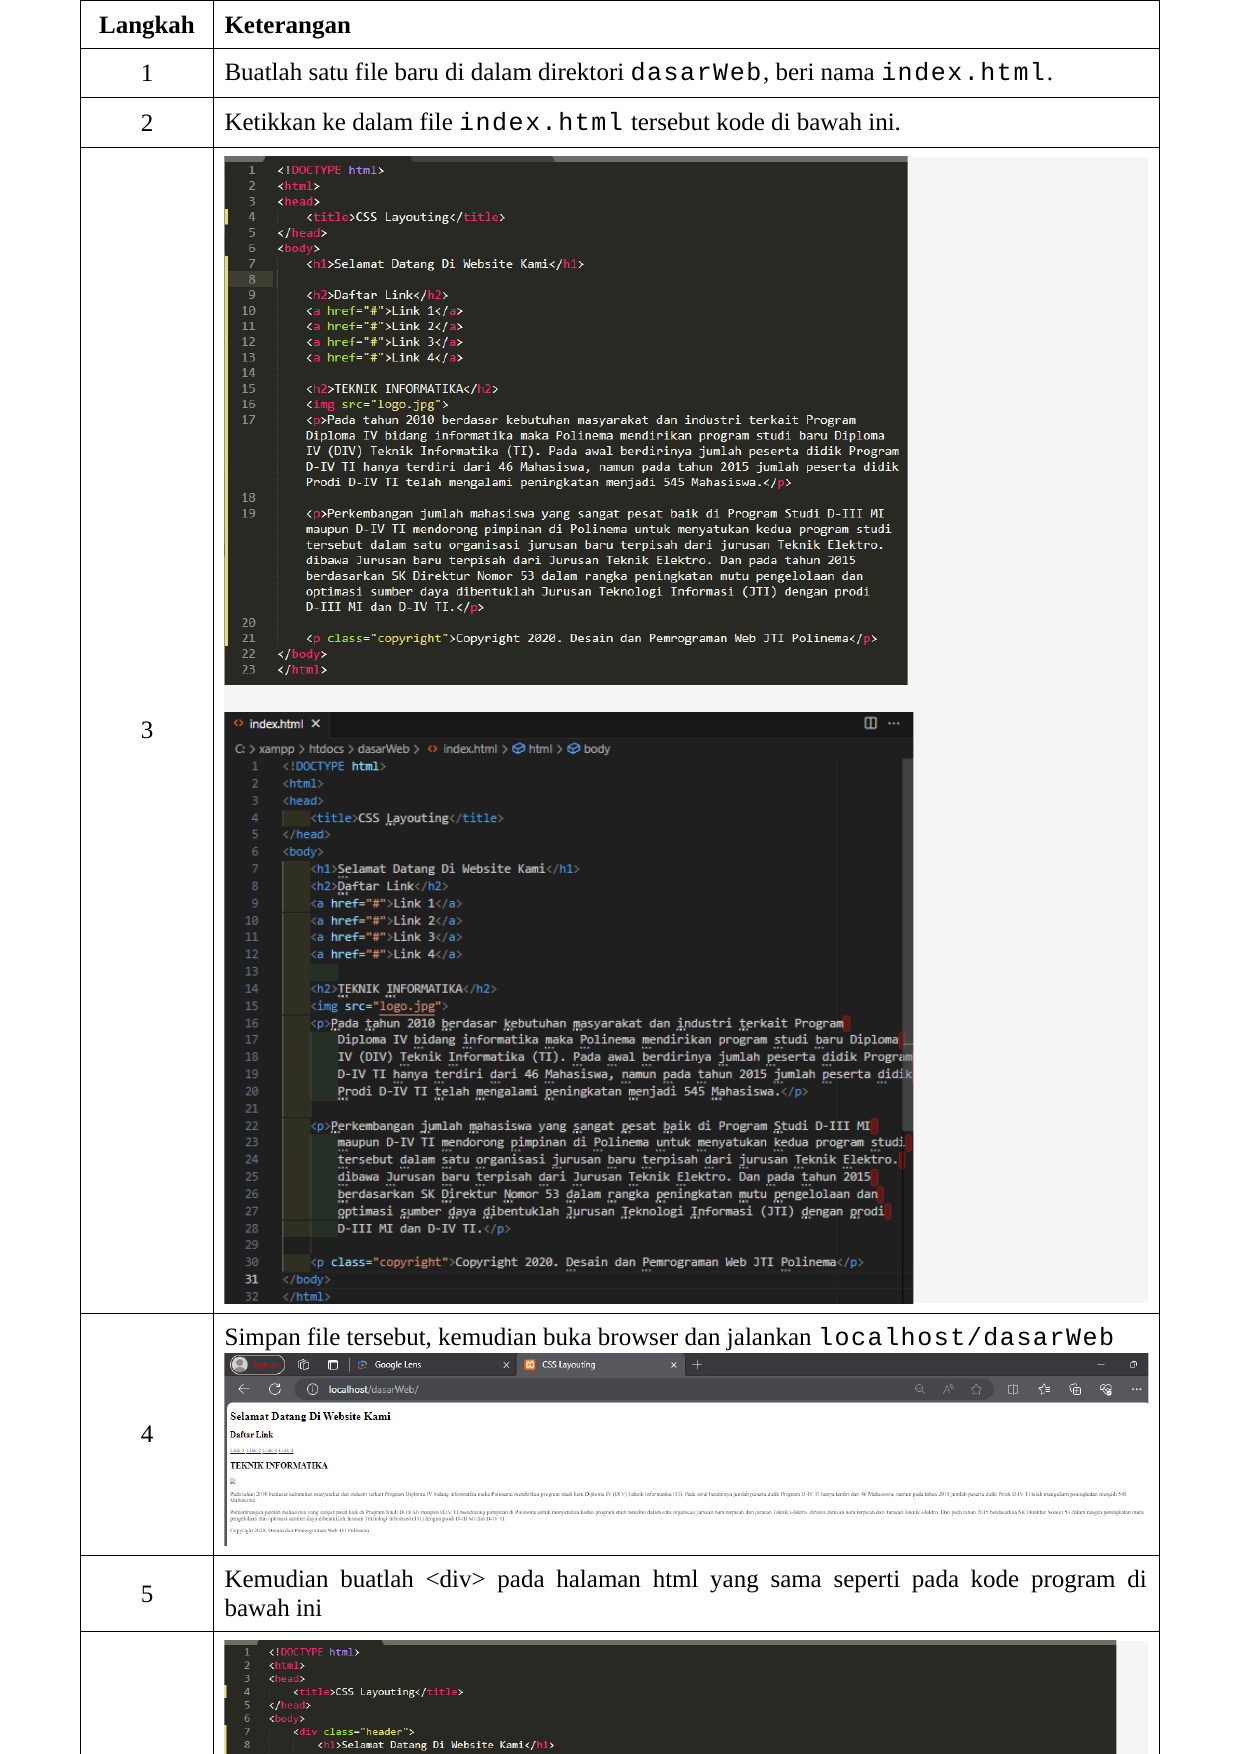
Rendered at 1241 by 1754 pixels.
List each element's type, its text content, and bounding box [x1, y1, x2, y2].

picture [224, 1353, 1149, 1546]
table_cell 5 [81, 1556, 213, 1631]
table_cell Buatlah satu file baru di dalam direktori dasarWeb, beri nama index.html. [214, 49, 1159, 97]
picture [224, 156, 908, 685]
table_cell Ketikkan ke dalam file index.html tersebut kode di bawah ini. [214, 98, 1159, 147]
table_cell 6 [81, 1632, 213, 1754]
table_cell [214, 148, 1159, 1312]
table_cell 4 [81, 1314, 213, 1554]
table_cell 1 [81, 49, 213, 97]
table_header Keterangan [214, 1, 1159, 47]
table_cell 3 [81, 148, 213, 1312]
picture [224, 712, 914, 1304]
picture [224, 1640, 1117, 1754]
table_cell 2 [81, 98, 213, 147]
table_header Langkah [81, 1, 213, 47]
table_cell Simpan file tersebut, kemudian buka browser dan jalankan localhost/dasarWeb [214, 1314, 1159, 1554]
table_cell [214, 1632, 1159, 1754]
table_cell Kemudian buatlah <div> pada halaman html yang sama seperti pada kode program di bawah ini [214, 1556, 1159, 1631]
